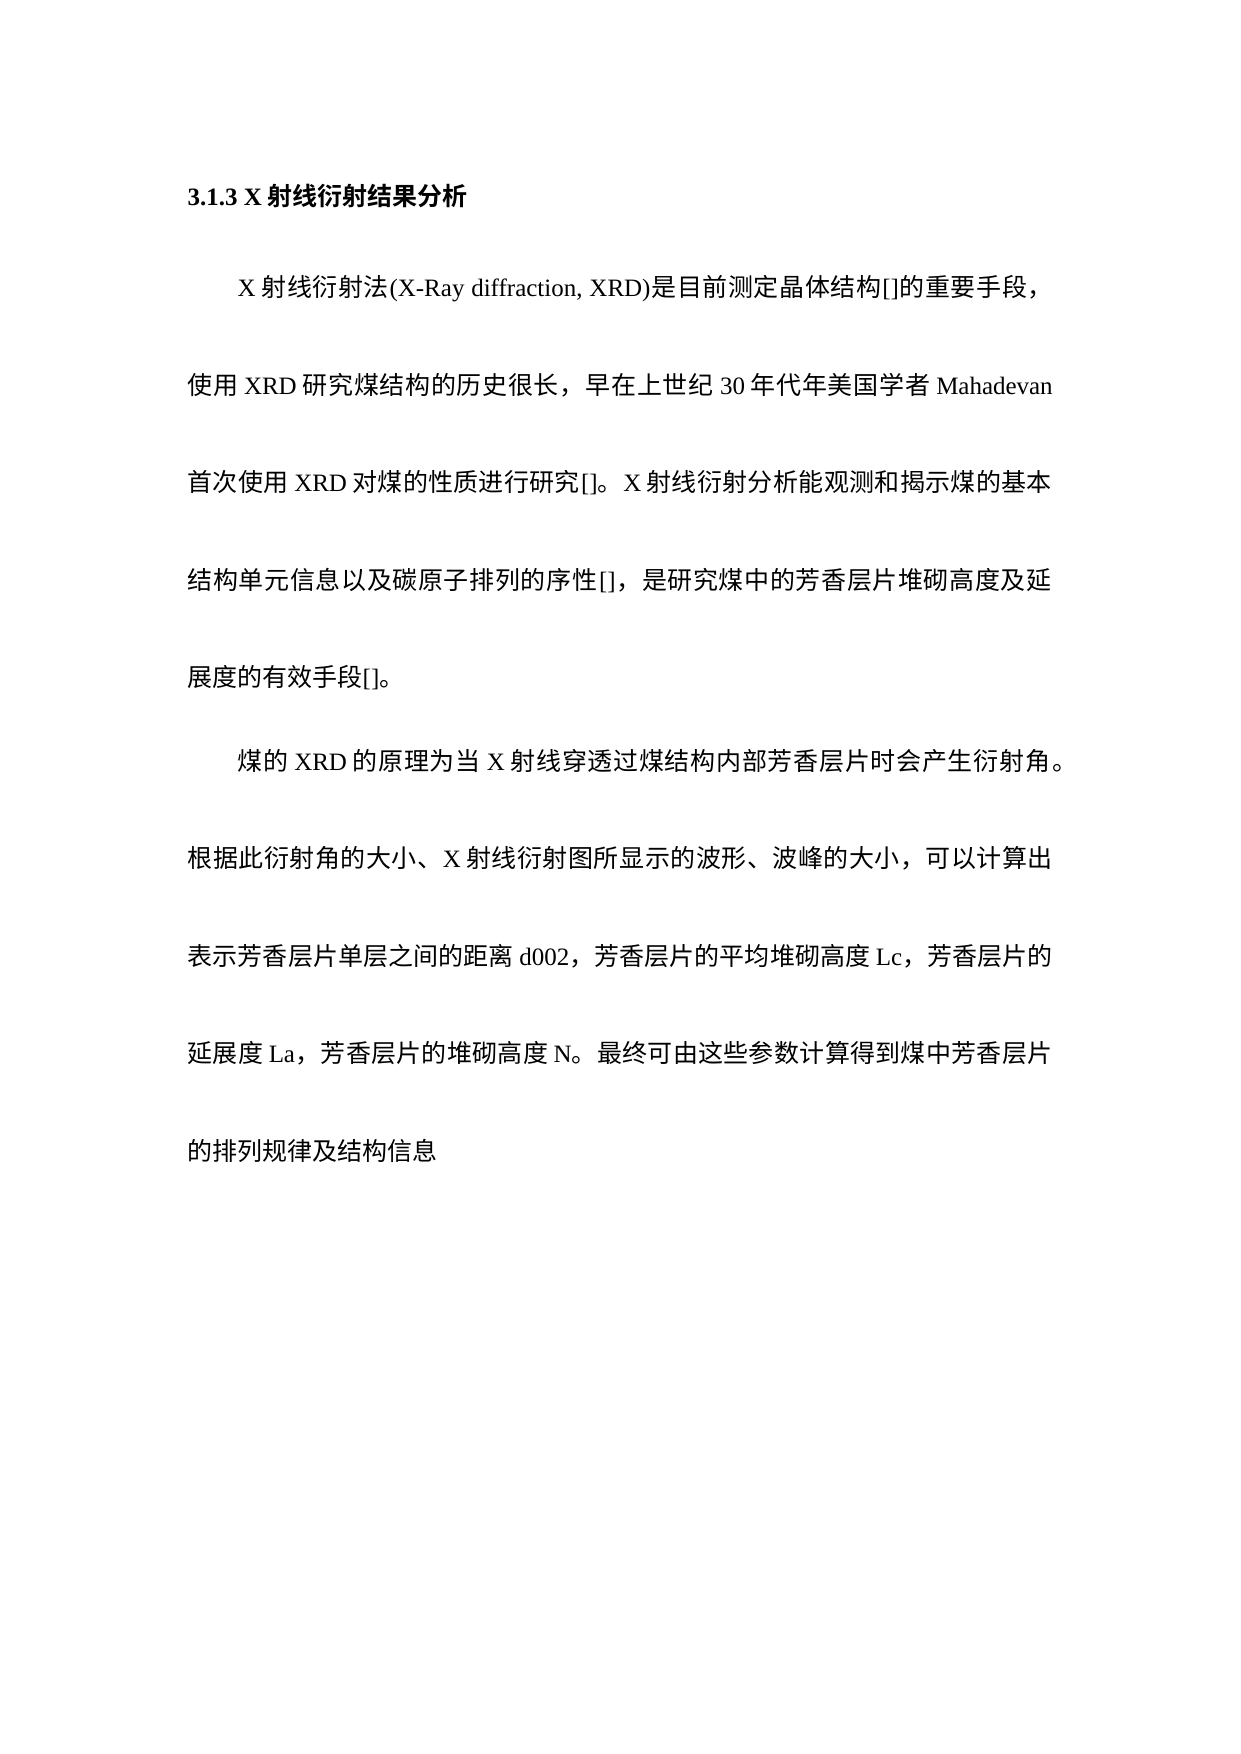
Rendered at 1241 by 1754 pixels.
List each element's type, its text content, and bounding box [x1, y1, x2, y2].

text 3.1.3 X射线衍射结果分析 [187, 162, 1053, 227]
text 煤的XRD的原理为当X射线穿透过煤结构内部芳香层片时会产生衍射角。根据此衍射角的大小、X射线衍射图所显示的波形、波峰的大小，可以计算出表示芳香层片单层之间的距离d002，芳香层片的平均堆砌高度Lc，芳香层片的延展度La，芳香层片的堆砌高度N。最终可由这些参数计算得到煤中芳香层片的排列规律及结构信息 [187, 727, 1053, 1182]
text X射线衍射法(X-Ray diffraction, XRD)是目前测定晶体结构[]的重要手段，使用XRD研究煤结构的历史很长，早在上世纪30年代年美国学者Mahadevan首次使用XRD对煤的性质进行研究[]。X射线衍射分析能观测和揭示煤的基本结构单元信息以及碳原子排列的序性[]，是研究煤中的芳香层片堆砌高度及延展度的有效手段[]。 [187, 253, 1053, 708]
